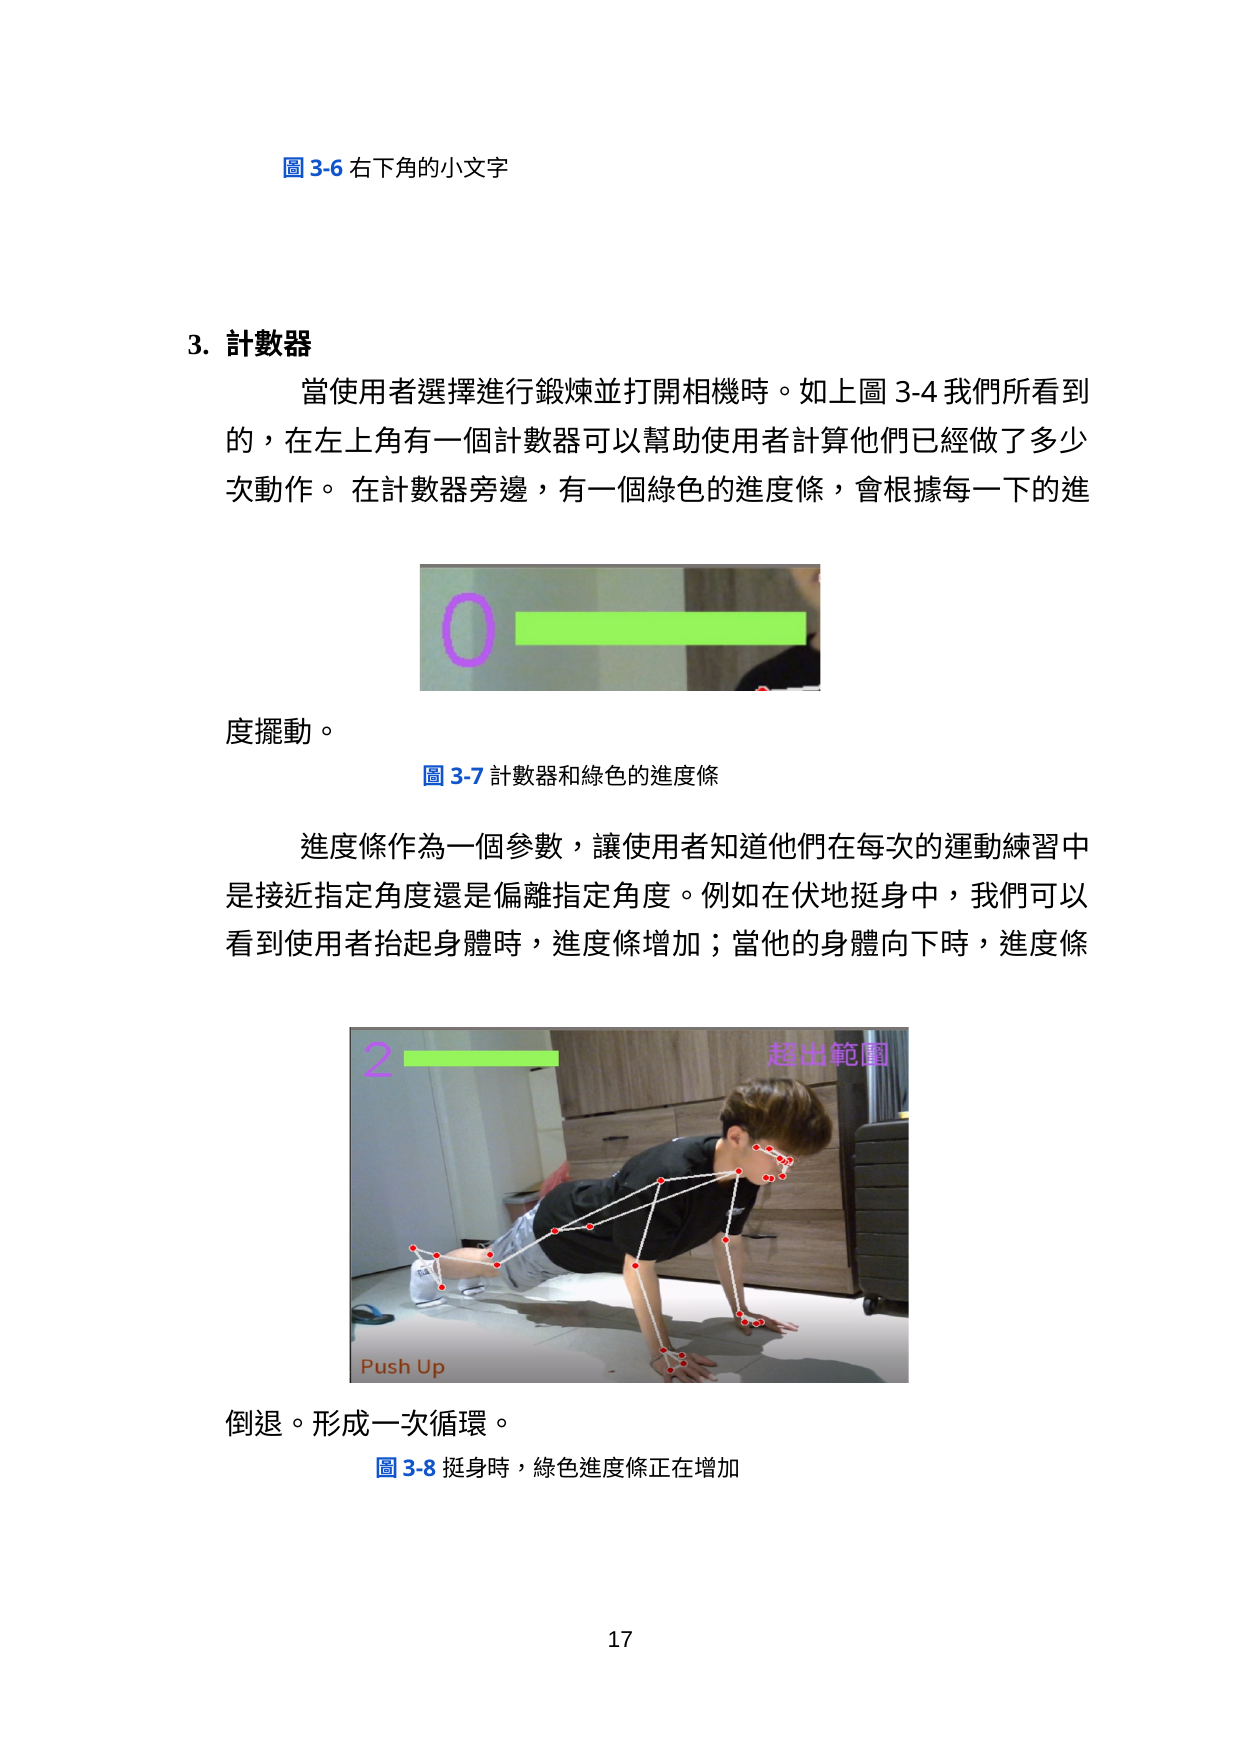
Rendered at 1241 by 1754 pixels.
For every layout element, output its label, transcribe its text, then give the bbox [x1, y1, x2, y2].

text 圖3-7 計數器和綠色的進度條 [375, 758, 1090, 791]
picture [419, 564, 821, 691]
text 圖3-6 右下角的小文字 [268, 150, 1090, 183]
text 圖3-8 挺身時，綠色進度條正在增加 [300, 1449, 1090, 1483]
picture [349, 1027, 909, 1383]
text 當使用者選擇進行鍛煉並打開相機時。如上圖3-4我們所看到的，在左上角有一個計數器可以幫助使用者計算他們已經做了多少次動作。 在計數器旁邊，有一個綠色的進度條，會根據每一下的進度擺動。 [225, 369, 1090, 751]
list 計數器 [187, 320, 1090, 363]
